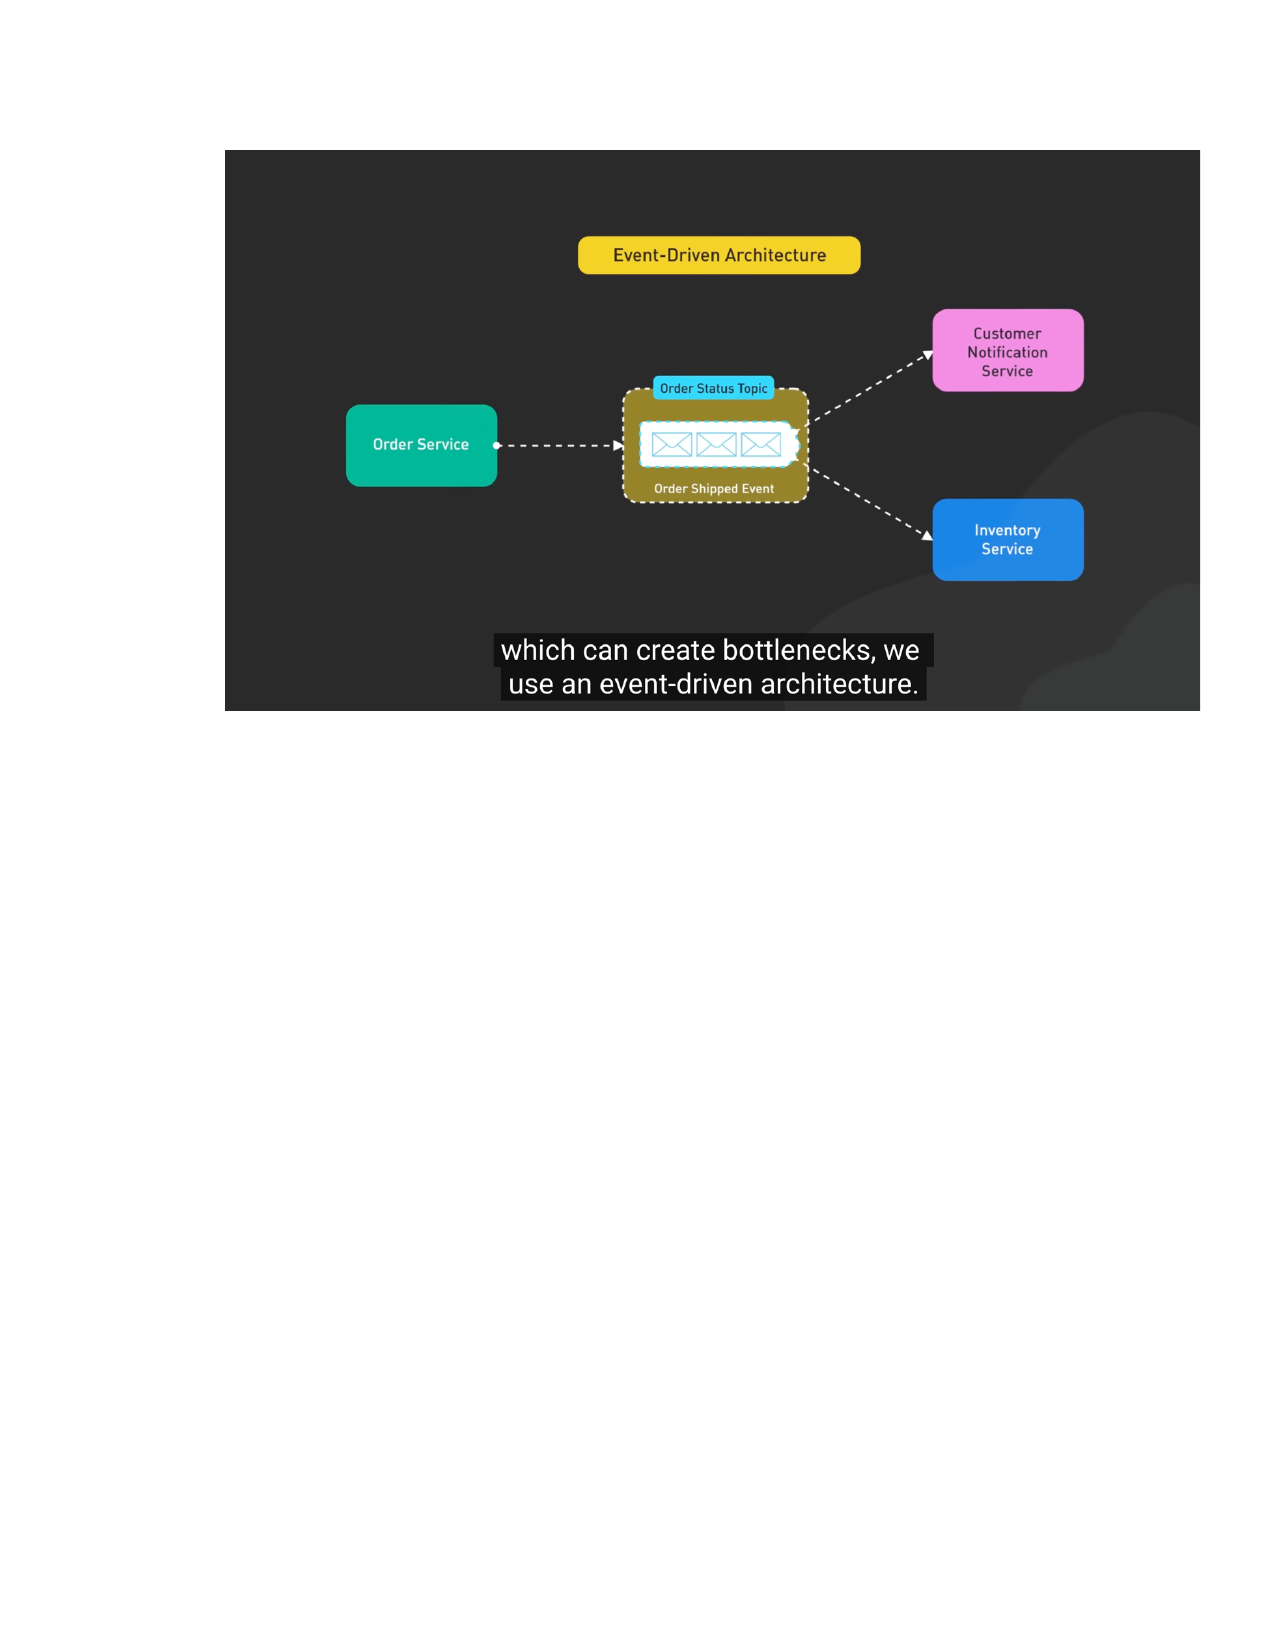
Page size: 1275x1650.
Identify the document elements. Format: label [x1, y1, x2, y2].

picture [225, 150, 1200, 711]
